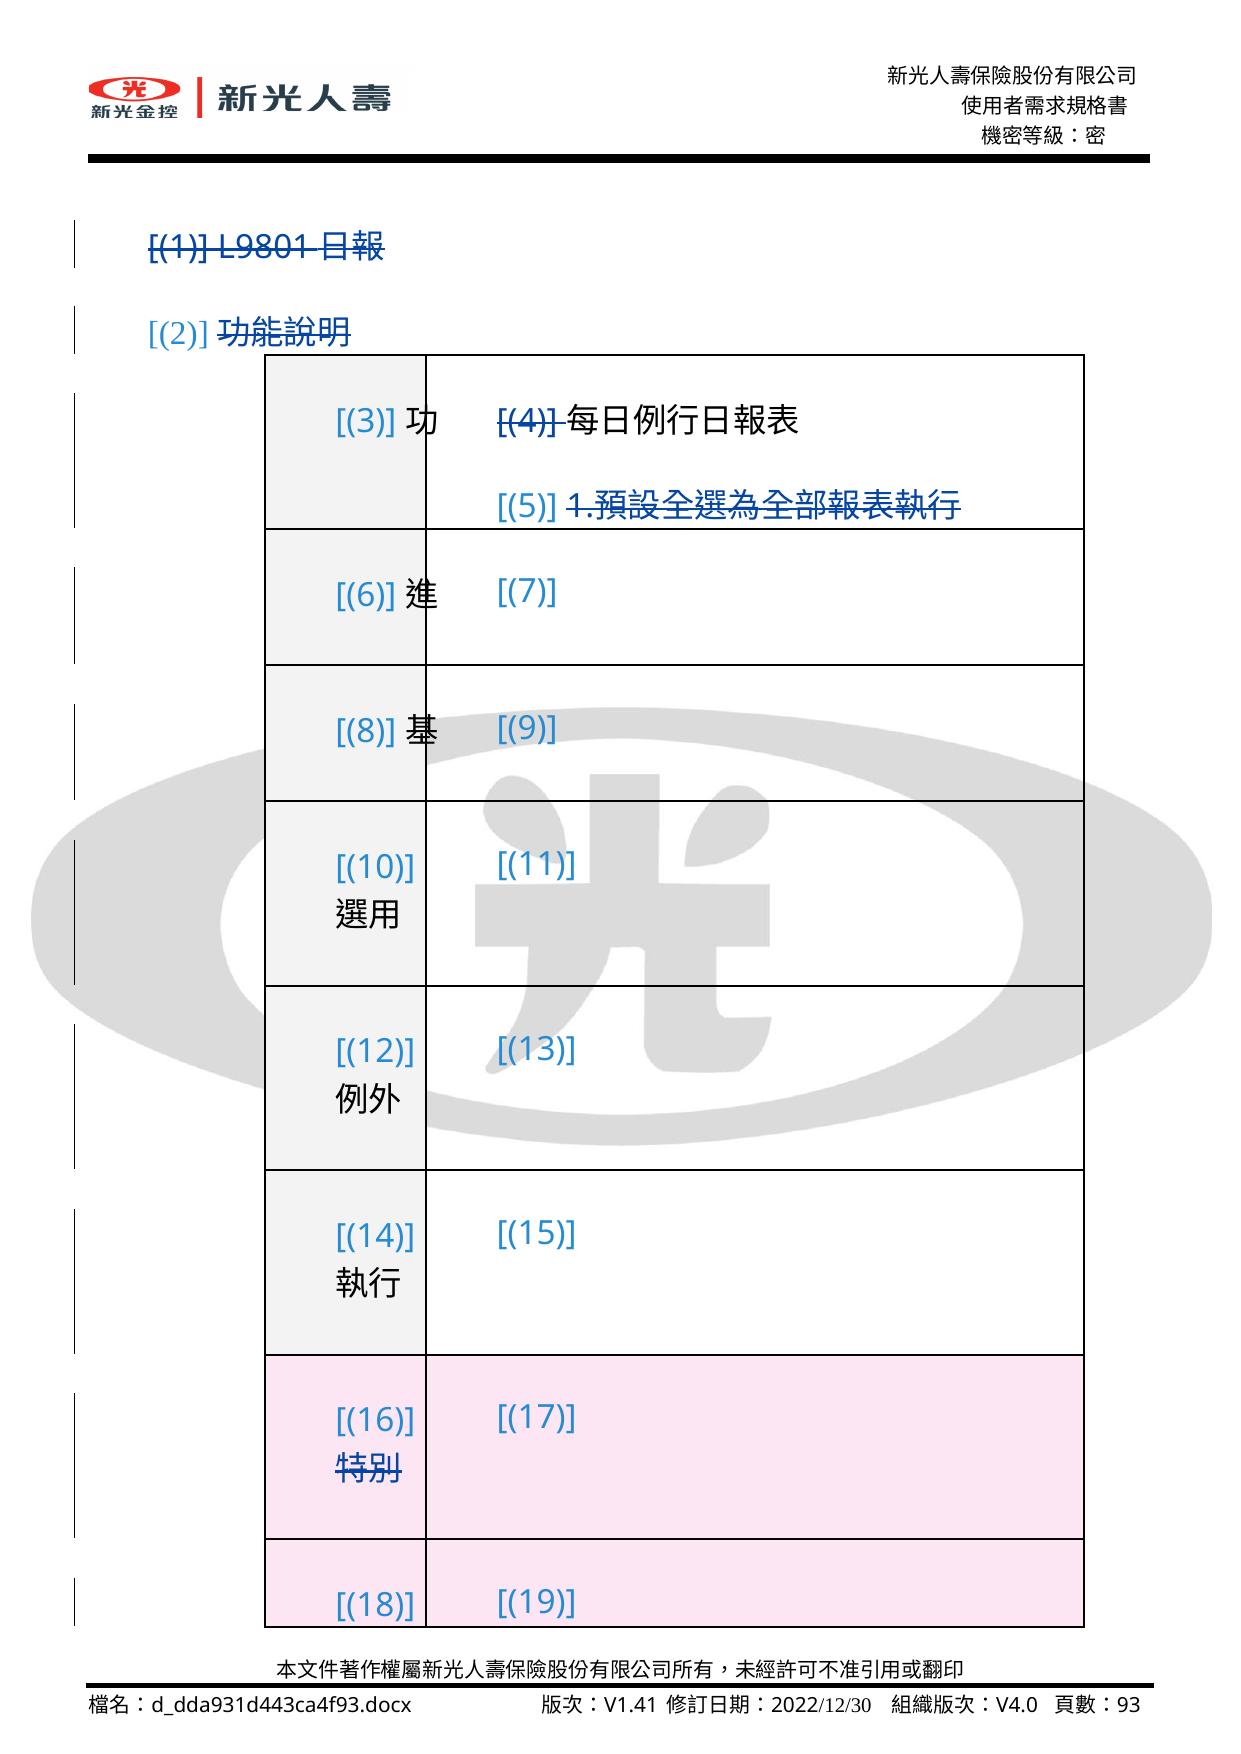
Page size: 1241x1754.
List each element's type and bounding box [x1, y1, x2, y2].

table_cell [427, 1171, 1083, 1354]
table_cell [266, 987, 425, 1169]
table_cell [427, 530, 1083, 664]
picture [88, 61, 414, 118]
table_cell [266, 666, 425, 800]
picture [1085, 699, 1215, 1152]
table_header [427, 356, 1083, 528]
table_cell [427, 987, 1083, 1169]
table_cell [266, 802, 425, 985]
picture [25, 699, 264, 1152]
table_header [266, 356, 425, 528]
table_cell [427, 666, 1083, 800]
table_cell [266, 530, 425, 664]
table_cell [266, 1171, 425, 1354]
table_cell [427, 802, 1083, 985]
